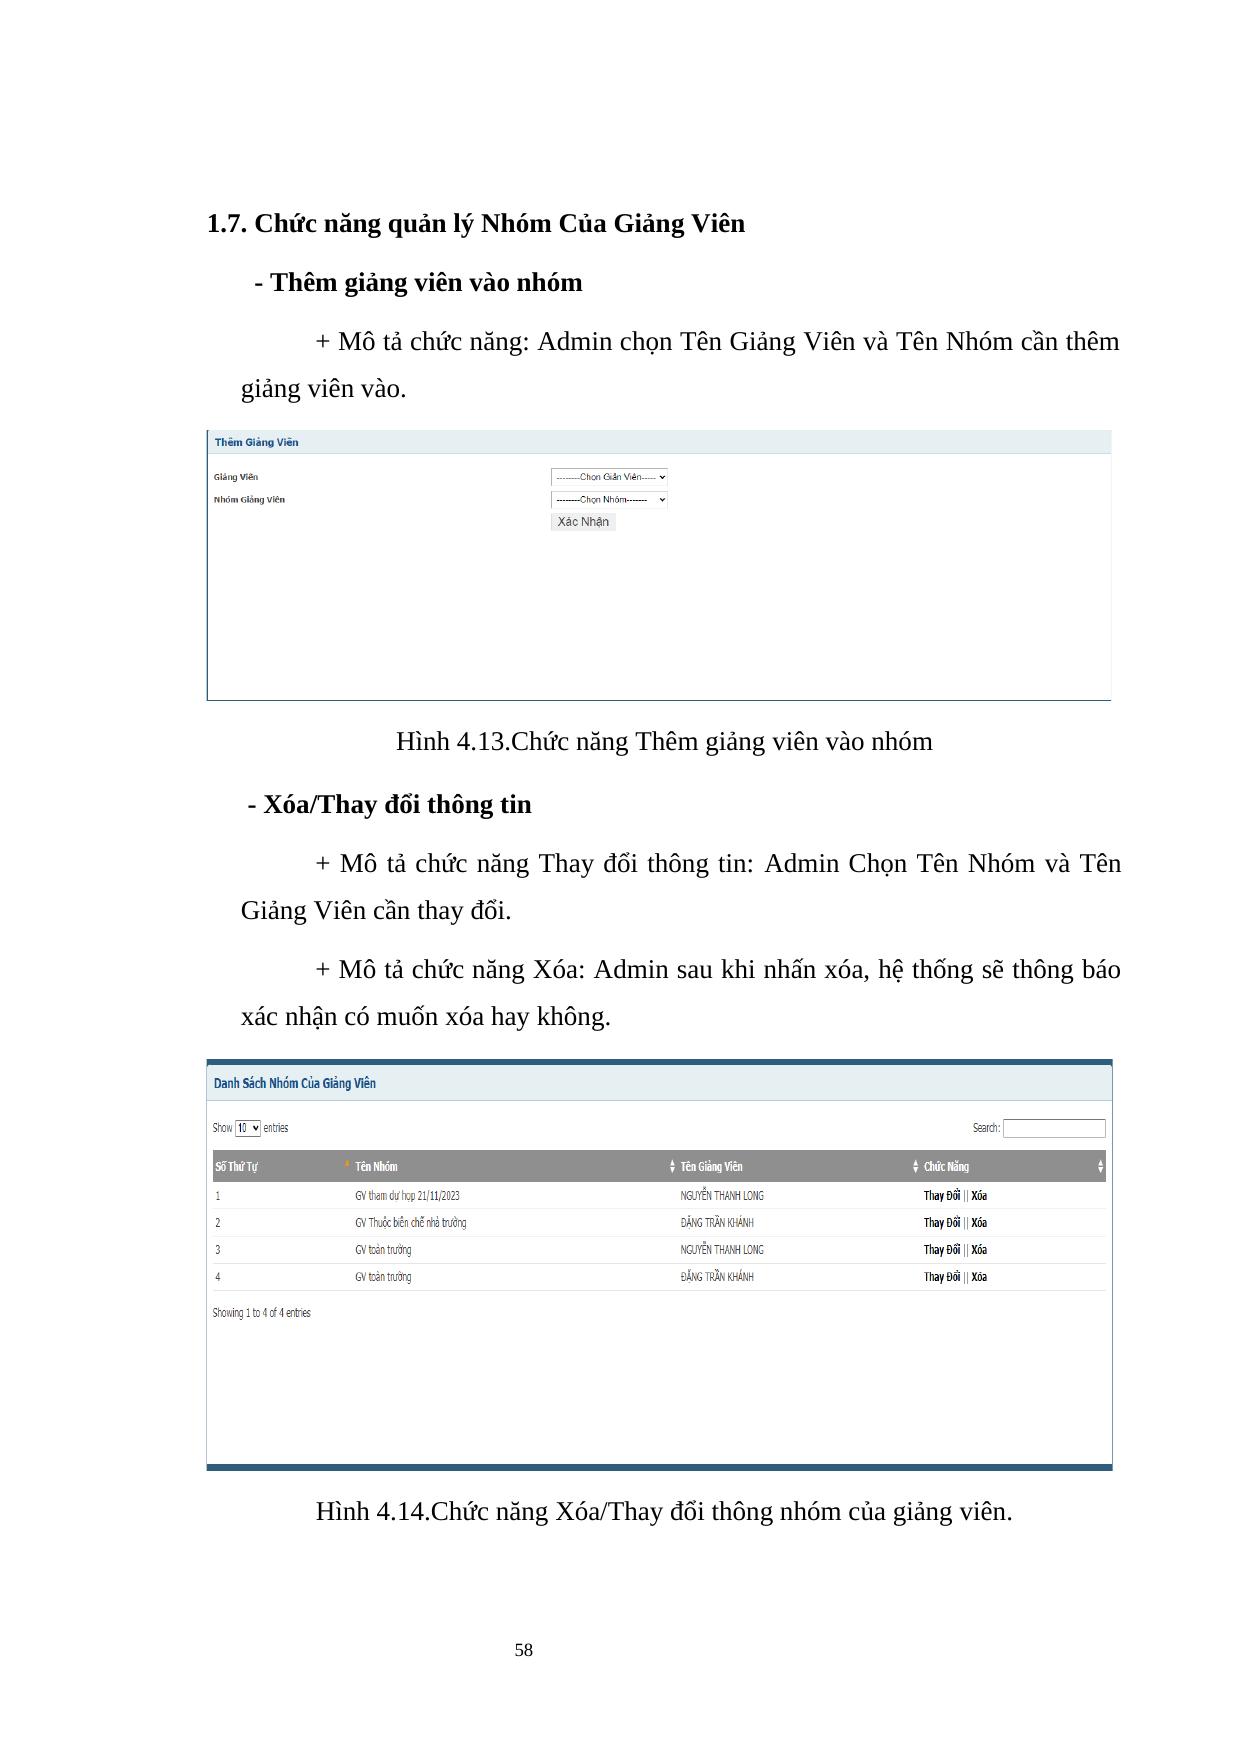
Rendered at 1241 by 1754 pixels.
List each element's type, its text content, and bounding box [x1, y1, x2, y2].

list + Mô tả chức năng Thay đổi thông tin: Admin Chọn Tên Nhóm và Tên Giảng Viên cần thay đổi. [241, 847, 1122, 925]
text Hình 4.13.Chức năng Thêm giảng viên vào nhóm [207, 725, 1122, 756]
list - Xóa/Thay đổi thông tin [207, 788, 1122, 819]
list - Thêm giảng viên vào nhóm [241, 266, 1122, 297]
text Hình 4.14.Chức năng Xóa/Thay đổi thông nhóm của giảng viên. [207, 1494, 1122, 1526]
picture [206, 1059, 1113, 1471]
list + Mô tả chức năng Xóa: Admin sau khi nhấn xóa, hệ thống sẽ thông báo xác nhận có muốn xóa hay không. [241, 953, 1122, 1031]
list + Mô tả chức năng: Admin chọn Tên Giảng Viên và Tên Nhóm cần thêm giảng viên vào. [241, 325, 1122, 403]
list Chức năng quản lý Nhóm Của Giảng Viên [207, 207, 1122, 238]
picture [206, 430, 1112, 701]
